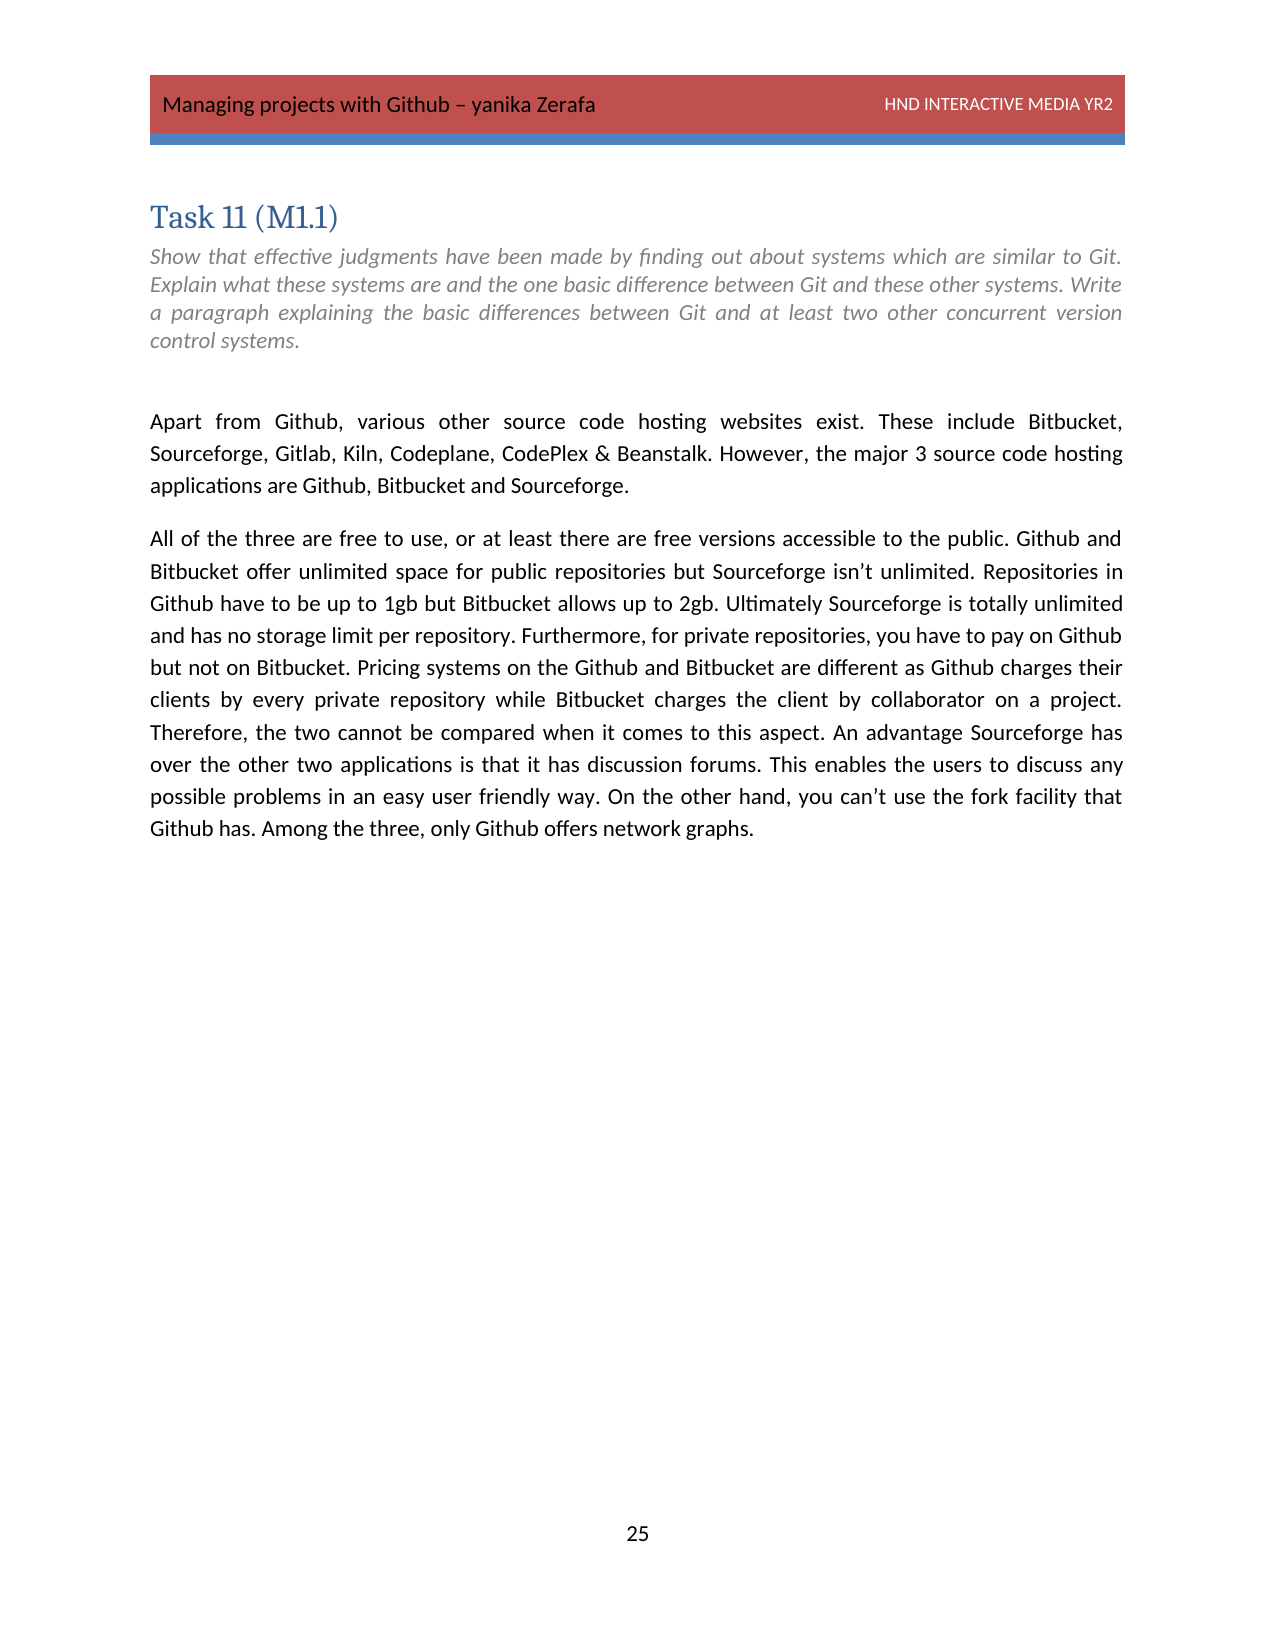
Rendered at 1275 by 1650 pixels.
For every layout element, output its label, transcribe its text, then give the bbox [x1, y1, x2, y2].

text All of the three are free to use, or at least there are free versions accessible to the public. Github and Bitbucket offer unlimited space for public repositories but Sourceforge isn’t unlimited. Repositories in Github have to be up to 1gb but Bitbucket allows up to 2gb. Ultimately Sourceforge is totally unlimited and has no storage limit per repository. Furthermore, for private repositories, you have to pay on Github but not on Bitbucket. Pricing systems on the Github and Bitbucket are different as Github charges their clients by every private repository while Bitbucket charges the client by collaborator on a project. Therefore, the two cannot be compared when it comes to this aspect. An advantage Sourceforge has over the other two applications is that it has discussion forums. This enables the users to discuss any possible problems in an easy user friendly way. On the other hand, you can’t use the fork facility that Github has. Among the three, only Github offers network graphs. [150, 524, 1125, 842]
text Show that effective judgments have been made by finding out about systems which are similar to Git. Explain what these systems are and the one basic difference between Git and these other systems. Write a paragraph explaining the basic differences between Git and at least two other concurrent version control systems. [150, 242, 1125, 354]
subtitle Task 11 (M1.1) [150, 198, 1125, 236]
text Apart from Github, various other source code hosting websites exist. These include Bitbucket, Sourceforge, Gitlab, Kiln, Codeplane, CodePlex & Beanstalk. However, the major 3 source code hosting applications are Github, Bitbucket and Sourceforge. [150, 407, 1125, 499]
